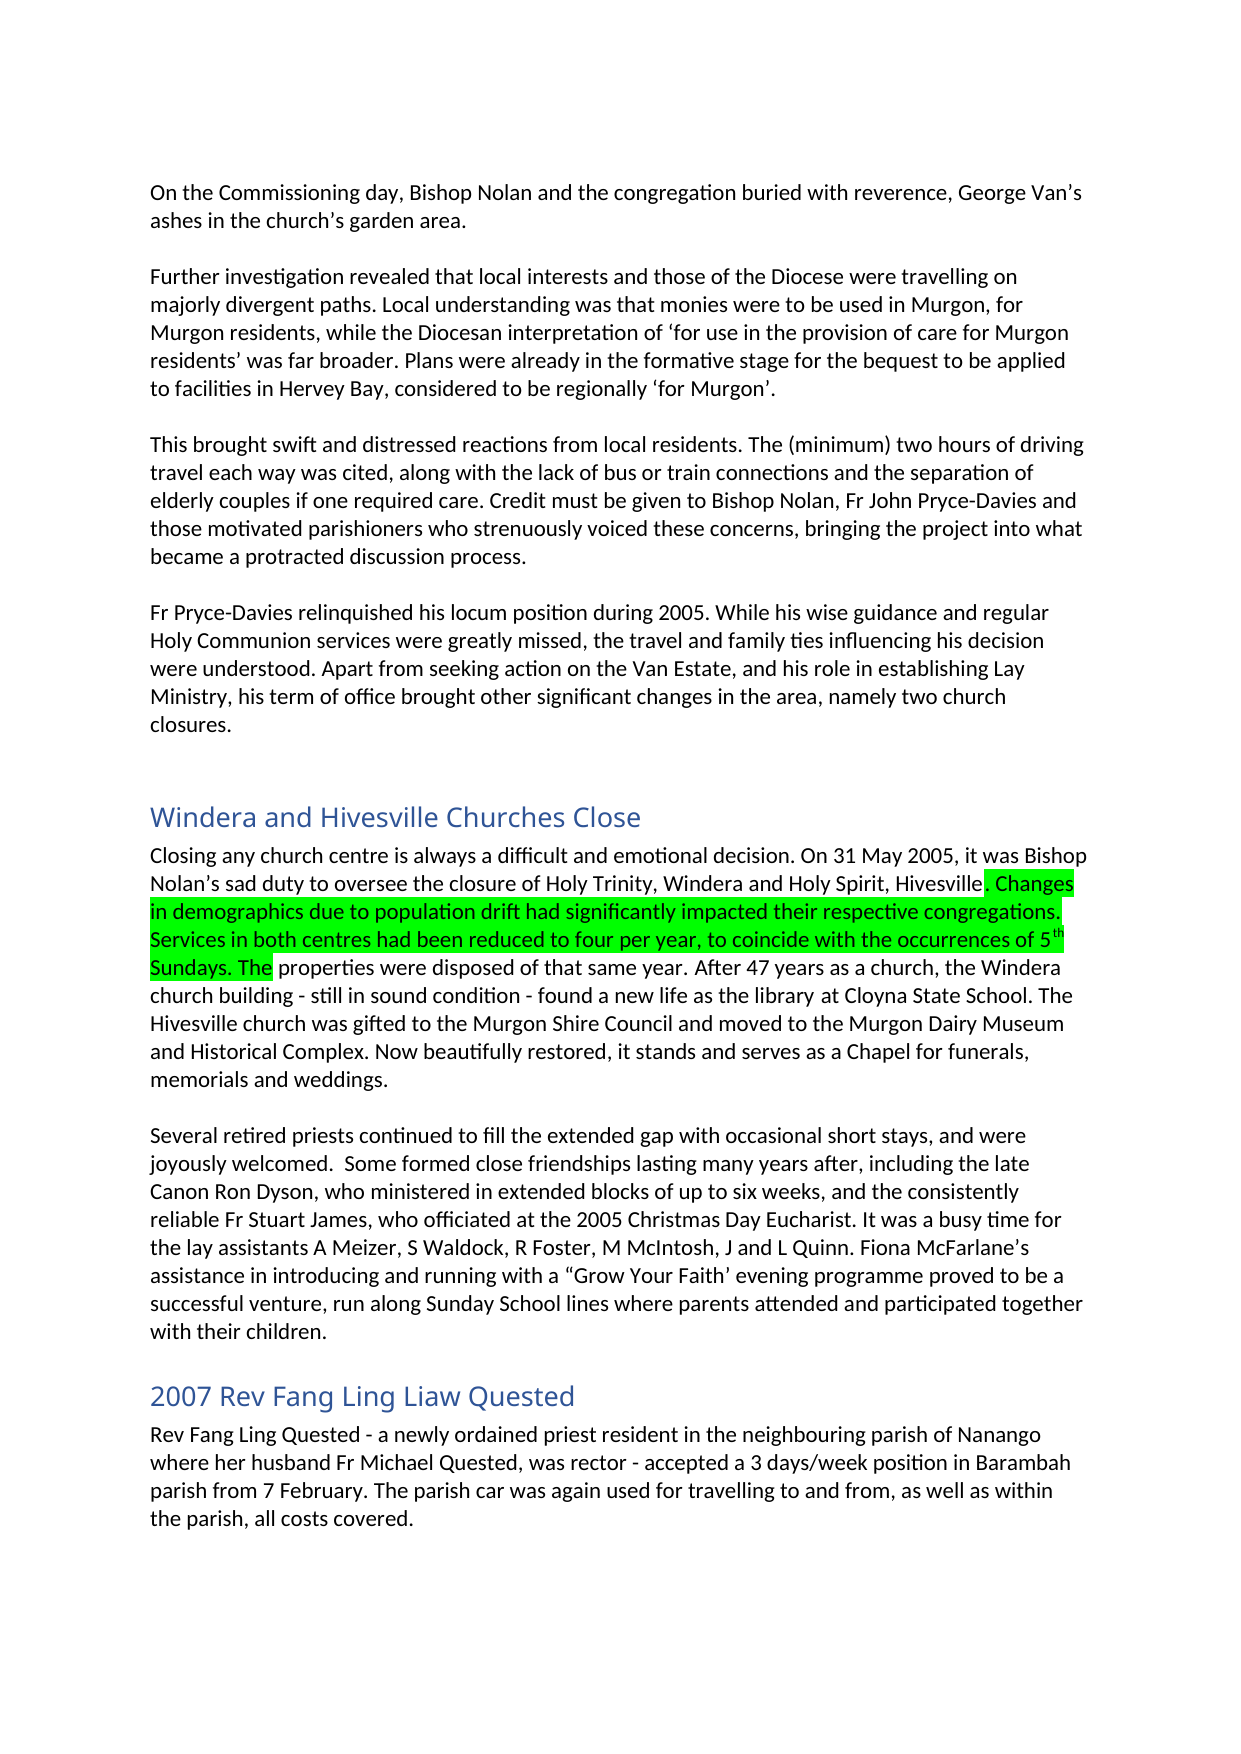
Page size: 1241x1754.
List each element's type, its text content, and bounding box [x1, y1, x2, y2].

subtitle 2007 Rev Fang Ling Liaw Quested [150, 1378, 1090, 1414]
text Fr Pryce-Davies relinquished his locum position during 2005. While his wise guidance and regular Holy Communion services were greatly missed, the travel and family ties influencing his decision were understood. Apart from seeking action on the Van Estate, and his role in establishing Lay Ministry, his term of office brought other significant changes in the area, namely two church closures. [150, 598, 1090, 738]
text On the Commissioning day, Bishop Nolan and the congregation buried with reverence, George Van’s ashes in the church’s garden area. [150, 178, 1090, 234]
text Further investigation revealed that local interests and those of the Diocese were travelling on majorly divergent paths. Local understanding was that monies were to be used in Murgon, for Murgon residents, while the Diocesan interpretation of ‘for use in the provision of care for Murgon residents’ was far broader. Plans were already in the formative stage for the bequest to be applied to facilities in Hervey Bay, considered to be regionally ‘for Murgon’. [150, 262, 1090, 402]
text This brought swift and distressed reactions from local residents. The (minimum) two hours of driving travel each way was cited, along with the lack of bus or train connections and the separation of elderly couples if one required care. Credit must be given to Bishop Nolan, Fr John Pryce-Davies and those motivated parishioners who strenuously voiced these concerns, bringing the project into what became a protracted discussion process. [150, 430, 1090, 570]
subtitle Windera and Hivesville Churches Close [150, 799, 1090, 836]
text Several retired priests continued to fill the extended gap with occasional short stays, and were joyously welcomed. Some formed close friendships lasting many years after, including the late Canon Ron Dyson, who ministered in extended blocks of up to six weeks, and the consistently reliable Fr Stuart James, who officiated at the 2005 Christmas Day Eucharist. It was a busy time for the lay assistants A Meizer, S Waldock, R Foster, M McIntosh, J and L Quinn. Fiona McFarlane’s assistance in introducing and running with a “Grow Your Faith’ evening programme proved to be a successful venture, run along Sunday School lines where parents attended and participated together with their children. [150, 1121, 1090, 1345]
text Closing any church centre is always a difficult and emotional decision. On 31 May 2005, it was Bishop Nolan’s sad duty to oversee the closure of Holy Trinity, Windera and Holy Spirit, Hivesville. Changes in demographics due to population drift had significantly impacted their respective congregations. Services in both centres had been reduced to four per year, to coincide with the occurrences of 5th Sundays. The properties were disposed of that same year. After 47 years as a church, the Windera church building - still in sound condition - found a new life as the library at Cloyna State School. The Hivesville church was gifted to the Murgon Shire Council and moved to the Murgon Dairy Museum and Historical Complex. Now beautifully restored, it stands and serves as a Chapel for funerals, memorials and weddings. [150, 841, 1090, 1093]
text Rev Fang Ling Quested - a newly ordained priest resident in the neighbouring parish of Nanango where her husband Fr Michael Quested, was rector - accepted a 3 days/week position in Barambah parish from 7 February. The parish car was again used for travelling to and from, as well as within the parish, all costs covered. [150, 1420, 1090, 1532]
